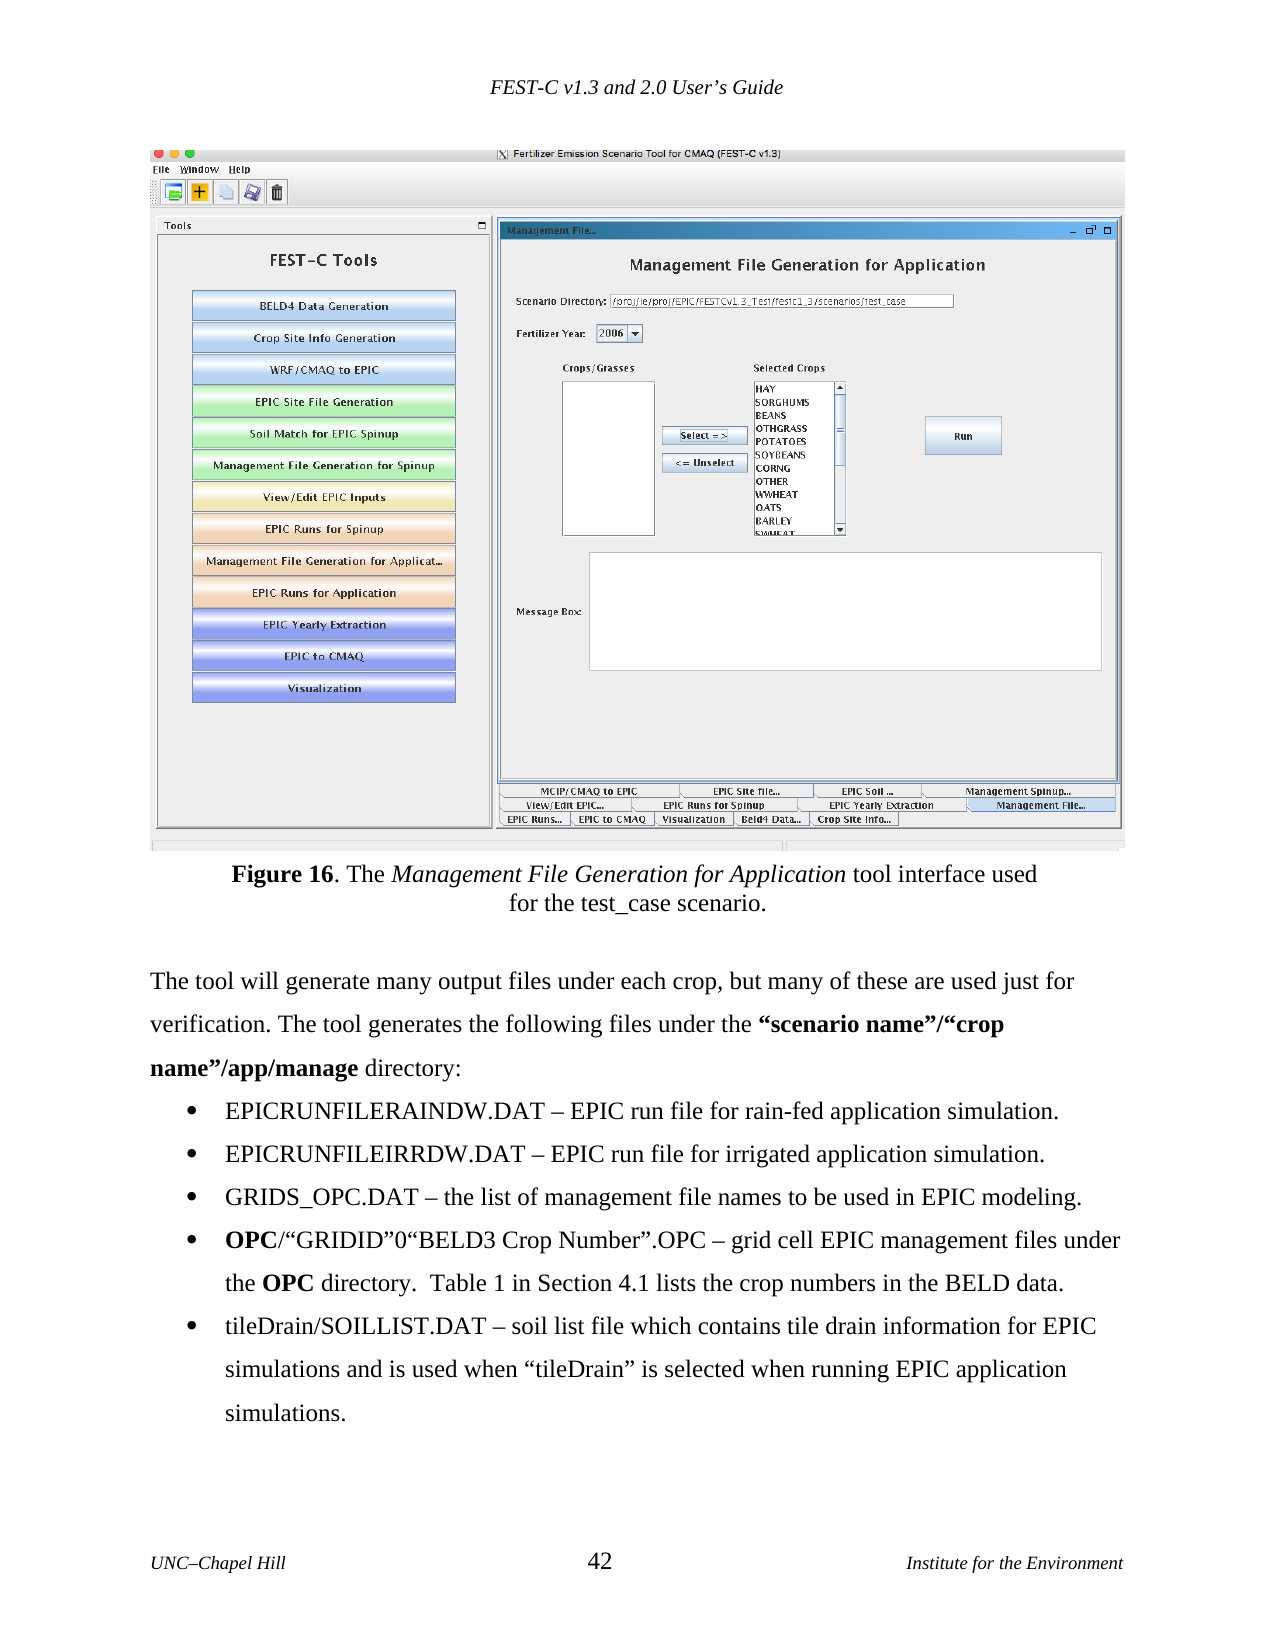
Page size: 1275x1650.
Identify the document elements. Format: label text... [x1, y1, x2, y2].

text Figure 16. The Management File Generation for Application tool interface used for the test_case scenario. [150, 859, 1125, 916]
list GRIDS_OPC.DAT – the list of management file names to be used in EPIC modeling. [187, 1182, 1125, 1211]
text The tool will generate many output files under each crop, but many of these are used just for verification. The tool generates the following files under the “scenario name”/“crop name”/app/manage directory: [150, 966, 1125, 1081]
list OPC/“GRIDID”0“BELD3 Crop Number”.OPC – grid cell EPIC management files under the OPC directory. Table 1 in Section 4.1 lists the crop numbers in the BELD data. [187, 1225, 1125, 1297]
list tileDrain/SOILLIST.DAT – soil list file which contains tile drain information for EPIC simulations and is used when “tileDrain” is selected when running EPIC application simulations. [187, 1311, 1125, 1426]
list EPICRUNFILEIRRDW.DAT – EPIC run file for irrigated application simulation. [187, 1139, 1125, 1168]
picture [150, 150, 1125, 851]
list EPICRUNFILERAINDW.DAT – EPIC run file for rain-fed application simulation. [187, 1096, 1125, 1124]
